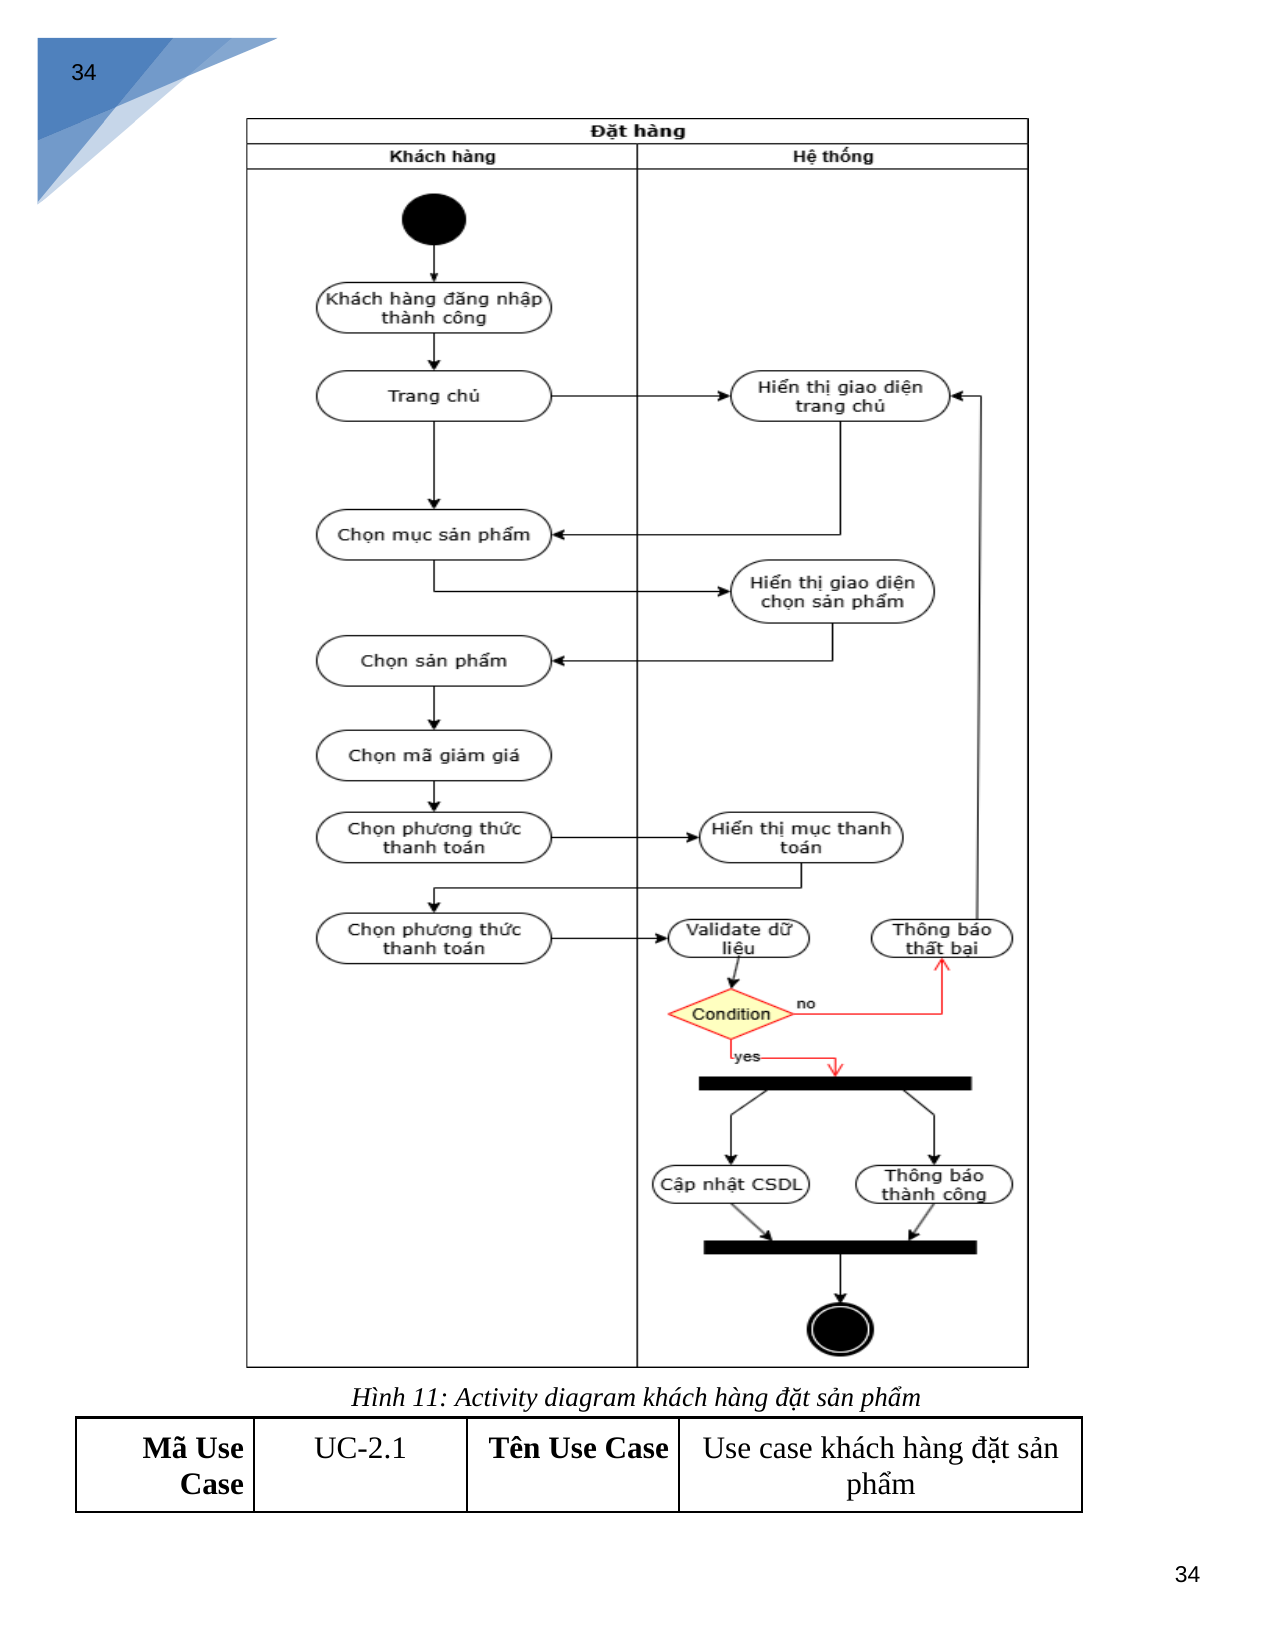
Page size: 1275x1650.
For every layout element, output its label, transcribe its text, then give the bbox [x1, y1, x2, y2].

picture [37, 37, 1029, 1368]
text Hình 11: Activity diagram khách hàng đặt sản phẩm [75, 1381, 1200, 1412]
table_header Use case khách hàng đặt sản phẩm [680, 1419, 1081, 1511]
table_header Mã Use Case [77, 1419, 253, 1511]
table_header UC-2.1 [255, 1419, 466, 1511]
table_header Tên Use Case [468, 1419, 678, 1511]
